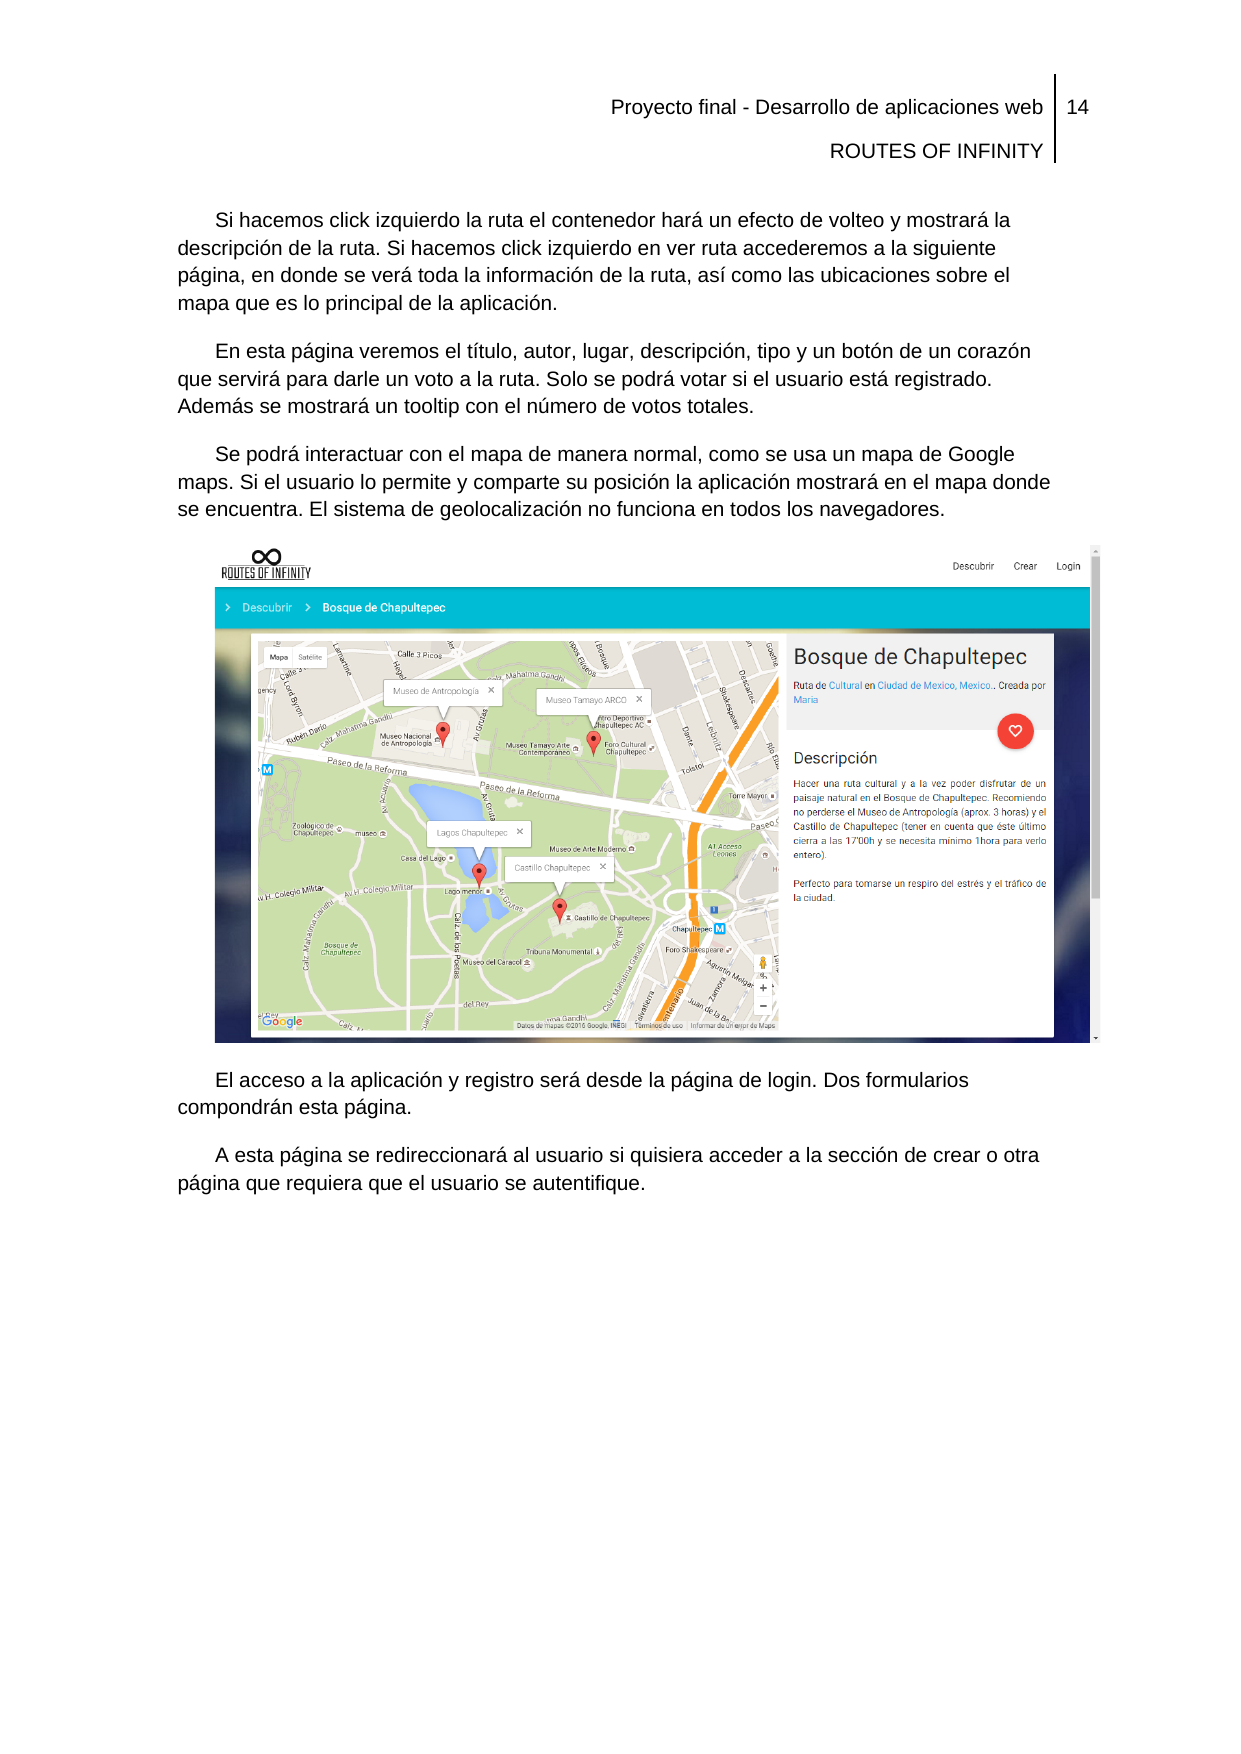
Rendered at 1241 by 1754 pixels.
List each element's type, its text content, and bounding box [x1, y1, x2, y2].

text El acceso a la aplicación y registro será desde la página de login. Dos formularios compondrán esta página. [177, 1067, 1063, 1119]
picture [214, 545, 1101, 1043]
text Si hacemos click izquierdo la ruta el contenedor hará un efecto de volteo y mostrará la descripción de la ruta. Si hacemos click izquierdo en ver ruta accederemos a la siguiente página, en donde se verá toda la información de la ruta, así como las ubicaciones sobre el mapa que es lo principal de la aplicación. [177, 208, 1063, 314]
text A esta página se redireccionará al usuario si quisiera acceder a la sección de crear o otra página que requiera que el usuario se autentifique. [177, 1143, 1063, 1195]
text Se podrá interactuar con el mapa de manera normal, como se usa un mapa de Google maps. Si el usuario lo permite y comparte su posición la aplicación mostrará en el mapa donde se encuentra. El sistema de geolocalización no funciona en todos los navegadores. [177, 442, 1063, 521]
text En esta página veremos el título, autor, lugar, descripción, tipo y un botón de un corazón que servirá para darle un voto a la ruta. Solo se podrá votar si el usuario está registrado. Además se mostrará un tooltip con el número de votos totales. [177, 339, 1063, 418]
